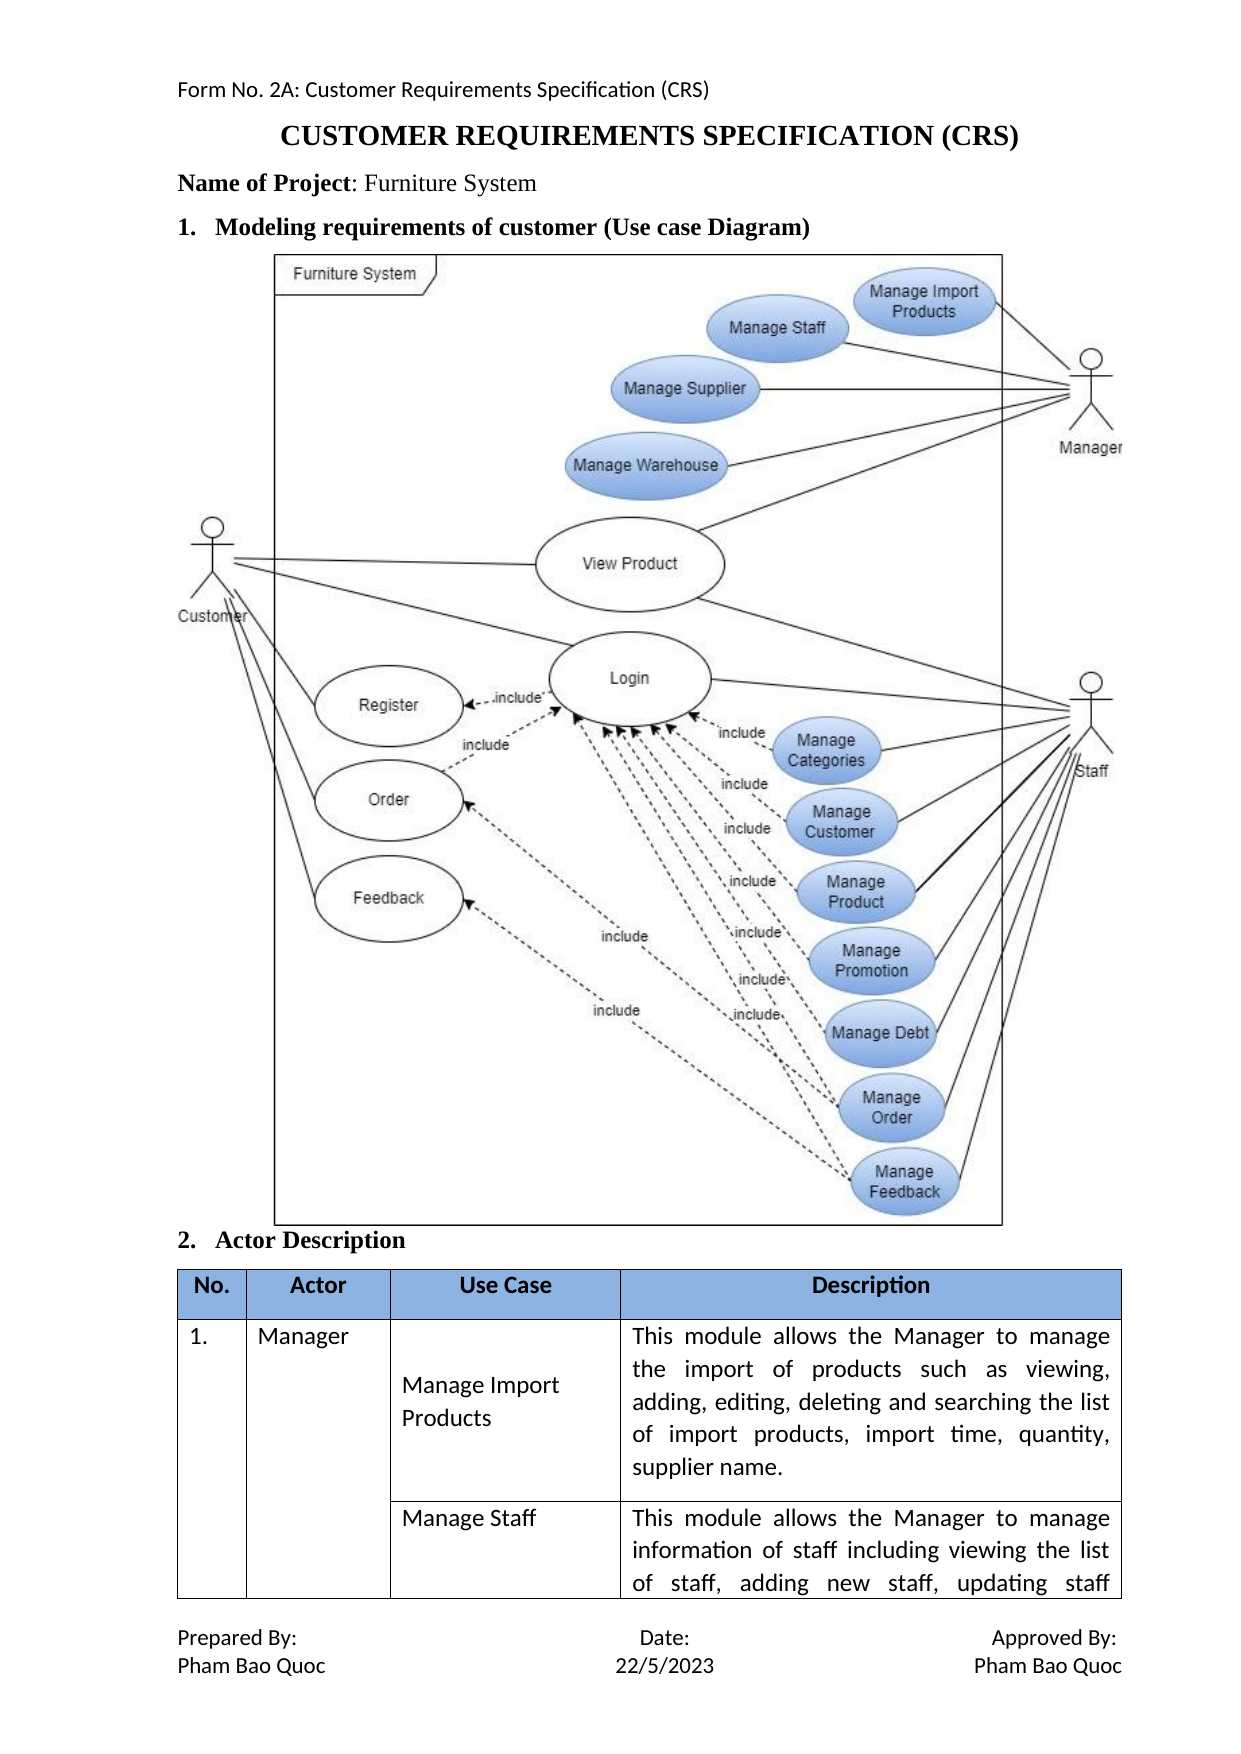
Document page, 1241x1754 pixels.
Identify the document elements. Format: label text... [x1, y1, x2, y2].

table_cell This module allows the Manager to manage the import of products such as viewing, adding, editing, deleting and searching the list of import products, import time, quantity, supplier name. [621, 1320, 1121, 1501]
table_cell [621, 1502, 1121, 1598]
table_cell Manage Import Products [391, 1320, 620, 1501]
table_cell [178, 1320, 246, 1598]
table_cell Manager [247, 1320, 390, 1598]
list Actor Description [177, 1226, 1122, 1254]
table_cell Manage Staff [391, 1502, 620, 1598]
text CUSTOMER REQUIREMENTS SPECIFICATION (CRS) [177, 118, 1122, 152]
table_header Description [621, 1270, 1121, 1319]
table_header Use Case [391, 1270, 620, 1319]
table_header No. [178, 1270, 246, 1319]
text Name of Project: Furniture System [177, 168, 1122, 197]
list Modeling requirements of customer (Use case Diagram) [177, 212, 1122, 240]
picture [177, 254, 1123, 1226]
table_header Actor [247, 1270, 390, 1319]
